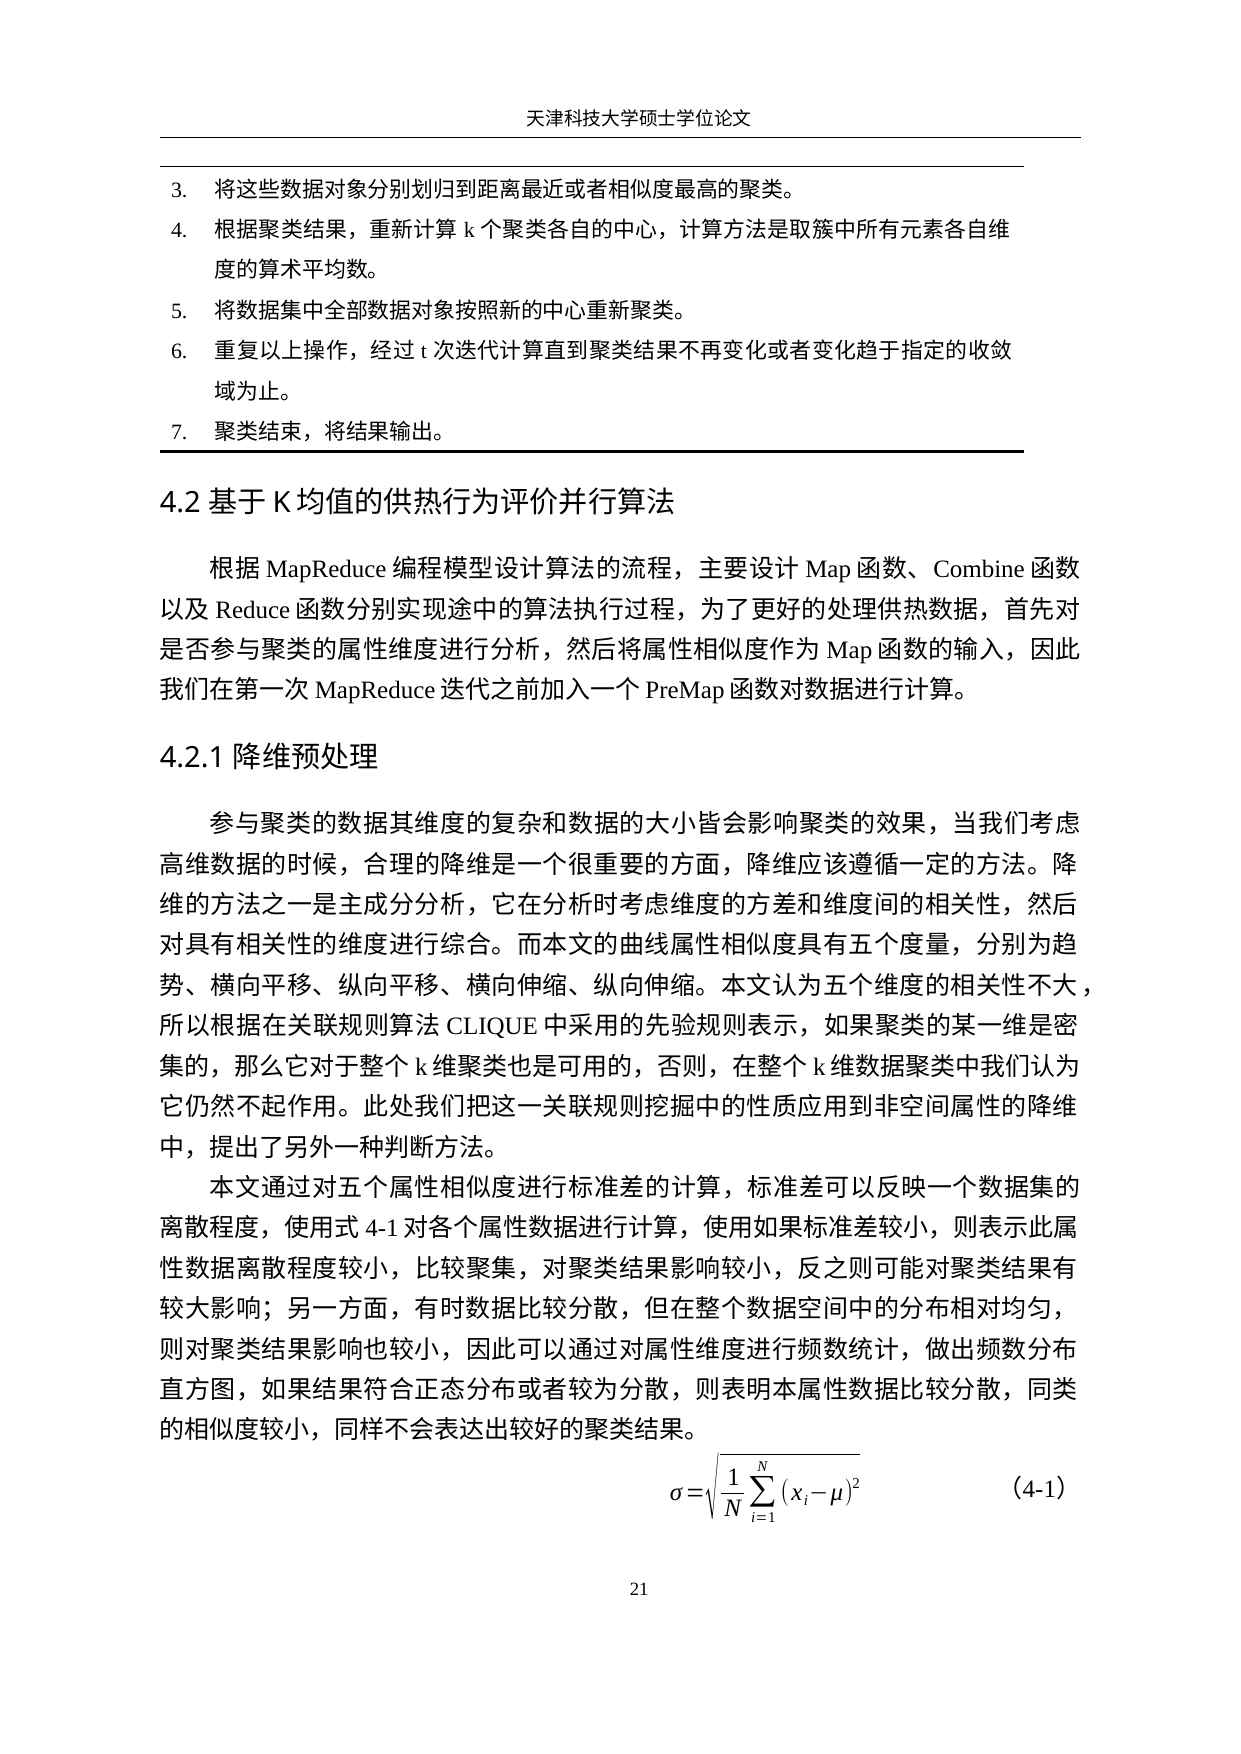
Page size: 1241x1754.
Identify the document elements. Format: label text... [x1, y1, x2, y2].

subtitle 4.2 基于K均值的供热行为评价并行算法 [159, 459, 1081, 540]
text 参与聚类的数据其维度的复杂和数据的大小皆会影响聚类的效果，当我们考虑高维数据的时候，合理的降维是一个很重要的方面，降维应该遵循一定的方法。降维的方法之一是主成分分析，它在分析时考虑维度的方差和维度间的相关性，然后对具有相关性的维度进行综合。而本文的曲线属性相似度具有五个度量，分别为趋势、横向平移、纵向平移、横向伸缩、纵向伸缩。本文认为五个维度的相关性不大，所以根据在关联规则算法CLIQUE中采用的先验规则表示，如果聚类的某一维是密集的，那么它对于整个k维聚类也是可用的，否则，在整个k维数据聚类中我们认为它仍然不起作用。此处我们把这一关联规则挖掘中的性质应用到非空间属性的降维中，提出了另外一种判断方法。 [159, 802, 1081, 1165]
text 本文通过对五个属性相似度进行标准差的计算，标准差可以反映一个数据集的离散程度，使用式4-1对各个属性数据进行计算，使用如果标准差较小，则表示此属性数据离散程度较小，比较聚集，对聚类结果影响较小，反之则可能对聚类结果有较大影响；另一方面，有时数据比较分散，但在整个数据空间中的分布相对均匀，则对聚类结果影响也较小，因此可以通过对属性维度进行频数统计，做出频数分布直方图，如果结果符合正态分布或者较为分散，则表明本属性数据比较分散，同类的相似度较小，同样不会表达出较好的聚类结果。 [159, 1165, 1081, 1448]
text （4-1） [159, 1448, 1081, 1529]
subtitle 4.2.1 降维预处理 [159, 714, 1081, 795]
text 根据MapReduce编程模型设计算法的流程，主要设计Map函数、Combine函数以及Reduce函数分别实现途中的算法执行过程，为了更好的处理供热数据，首先对是否参与聚类的属性维度进行分析，然后将属性相似度作为Map函数的输入，因此我们在第一次MapReduce迭代之前加入一个PreMap函数对数据进行计算。 [159, 547, 1081, 708]
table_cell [160, 167, 1024, 450]
